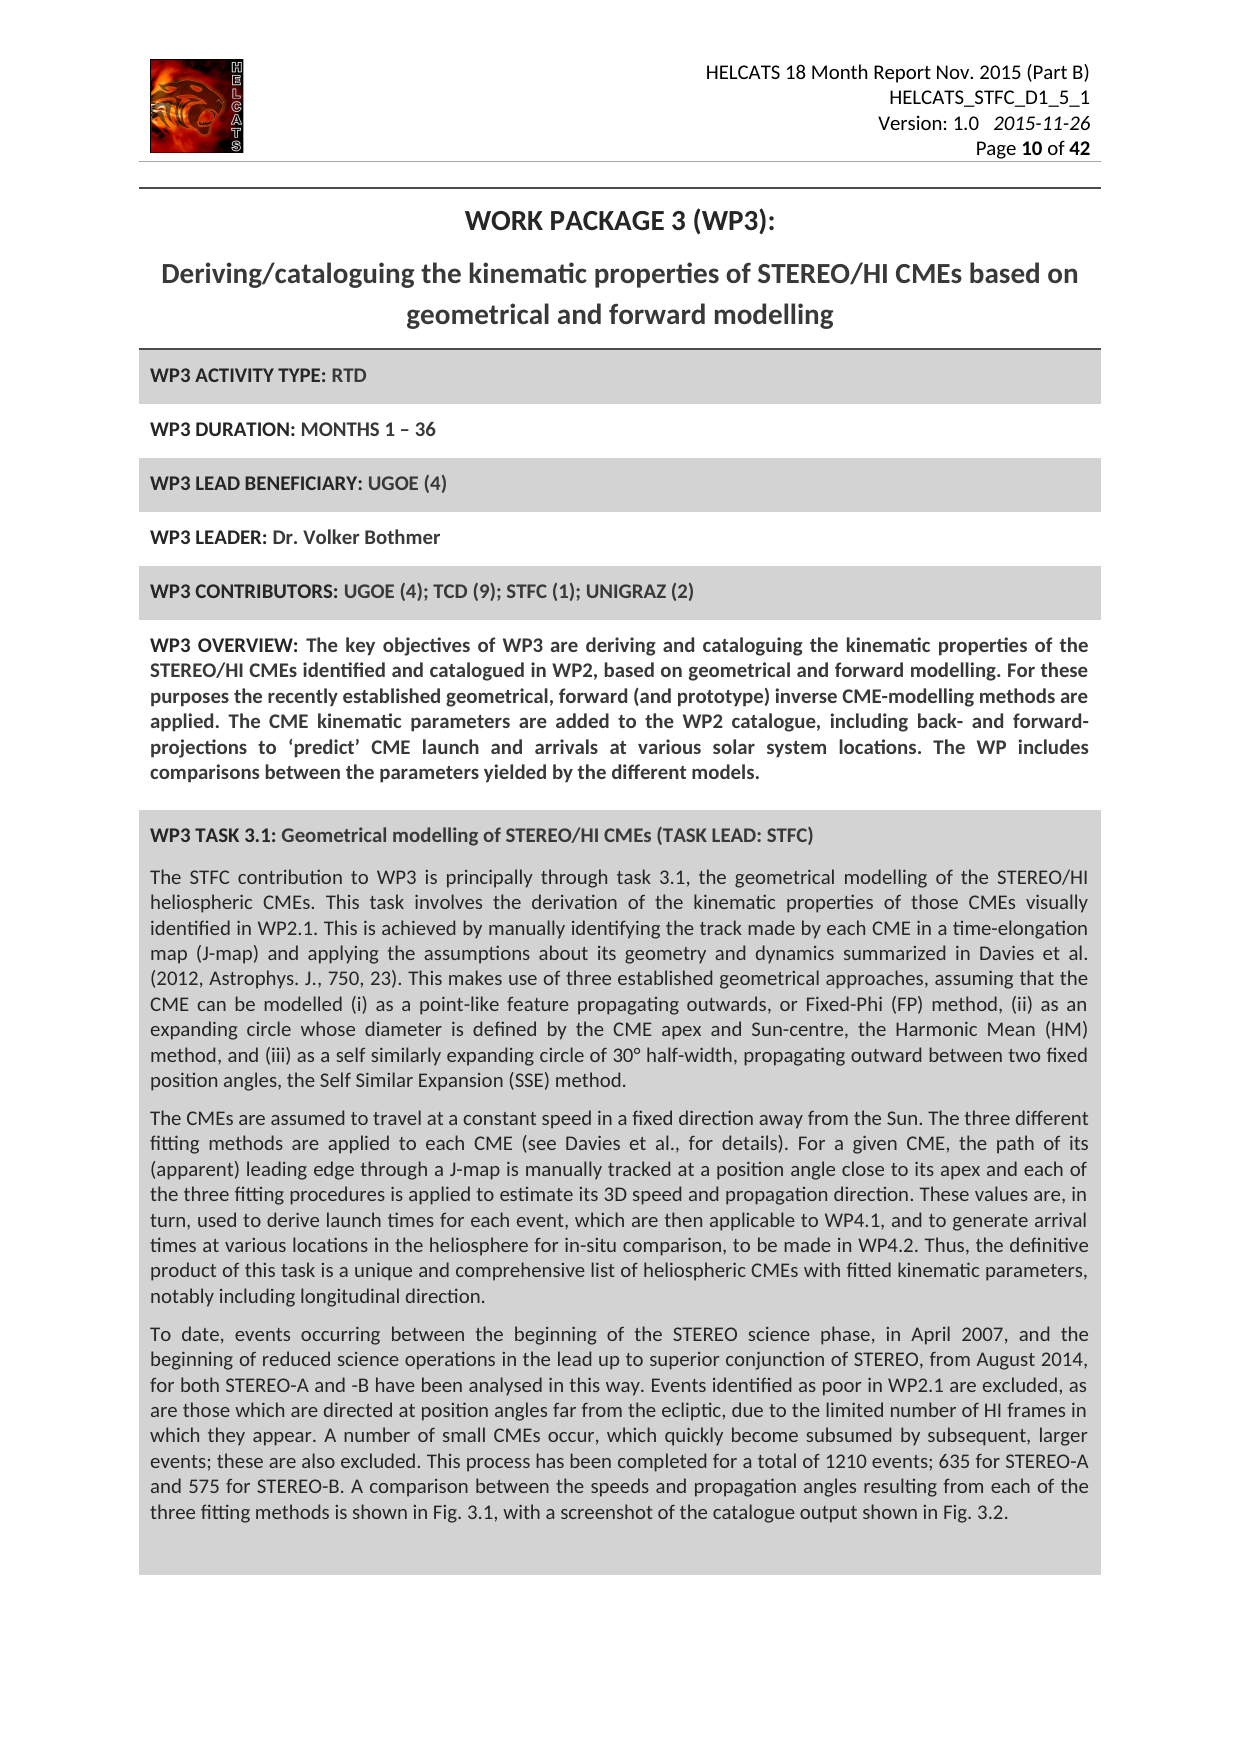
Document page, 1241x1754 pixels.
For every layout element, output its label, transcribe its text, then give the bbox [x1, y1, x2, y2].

table_cell WP3 ACTIVITY TYPE: RTD [139, 350, 1101, 404]
table_cell WP3 CONTRIBUTORS: UGOE (4); TCD (9); STFC (1); UNIGRAZ (2) [139, 566, 1101, 620]
table_cell WP3 OVERVIEW: The key objectives of WP3 are deriving and cataloguing the kinematic properties of the STEREO/HI CMEs identified and catalogued in WP2, based on geometrical and forward modelling. For these purposes the recently established geometrical, forward (and prototype) inverse CME-modelling methods are applied. The CME kinematic parameters are added to the WP2 catalogue, including back- and forward-projections to ‘predict’ CME launch and arrivals at various solar system locations. The WP includes comparisons between the parameters yielded by the different models. [139, 620, 1101, 810]
table_cell WP3 LEADER: Dr. Volker Bothmer [139, 512, 1101, 566]
picture [150, 59, 244, 153]
table_cell WP3 LEAD BENEFICIARY: UGOE (4) [139, 458, 1101, 512]
table_header WORK PACKAGE 3 (WP3): Deriving/cataloguing the kinematic properties of STEREO/HI CMEs based on geometrical and forward modelling [139, 189, 1101, 348]
table_cell WP3 DURATION: MONTHS 1 – 36 [139, 404, 1101, 458]
